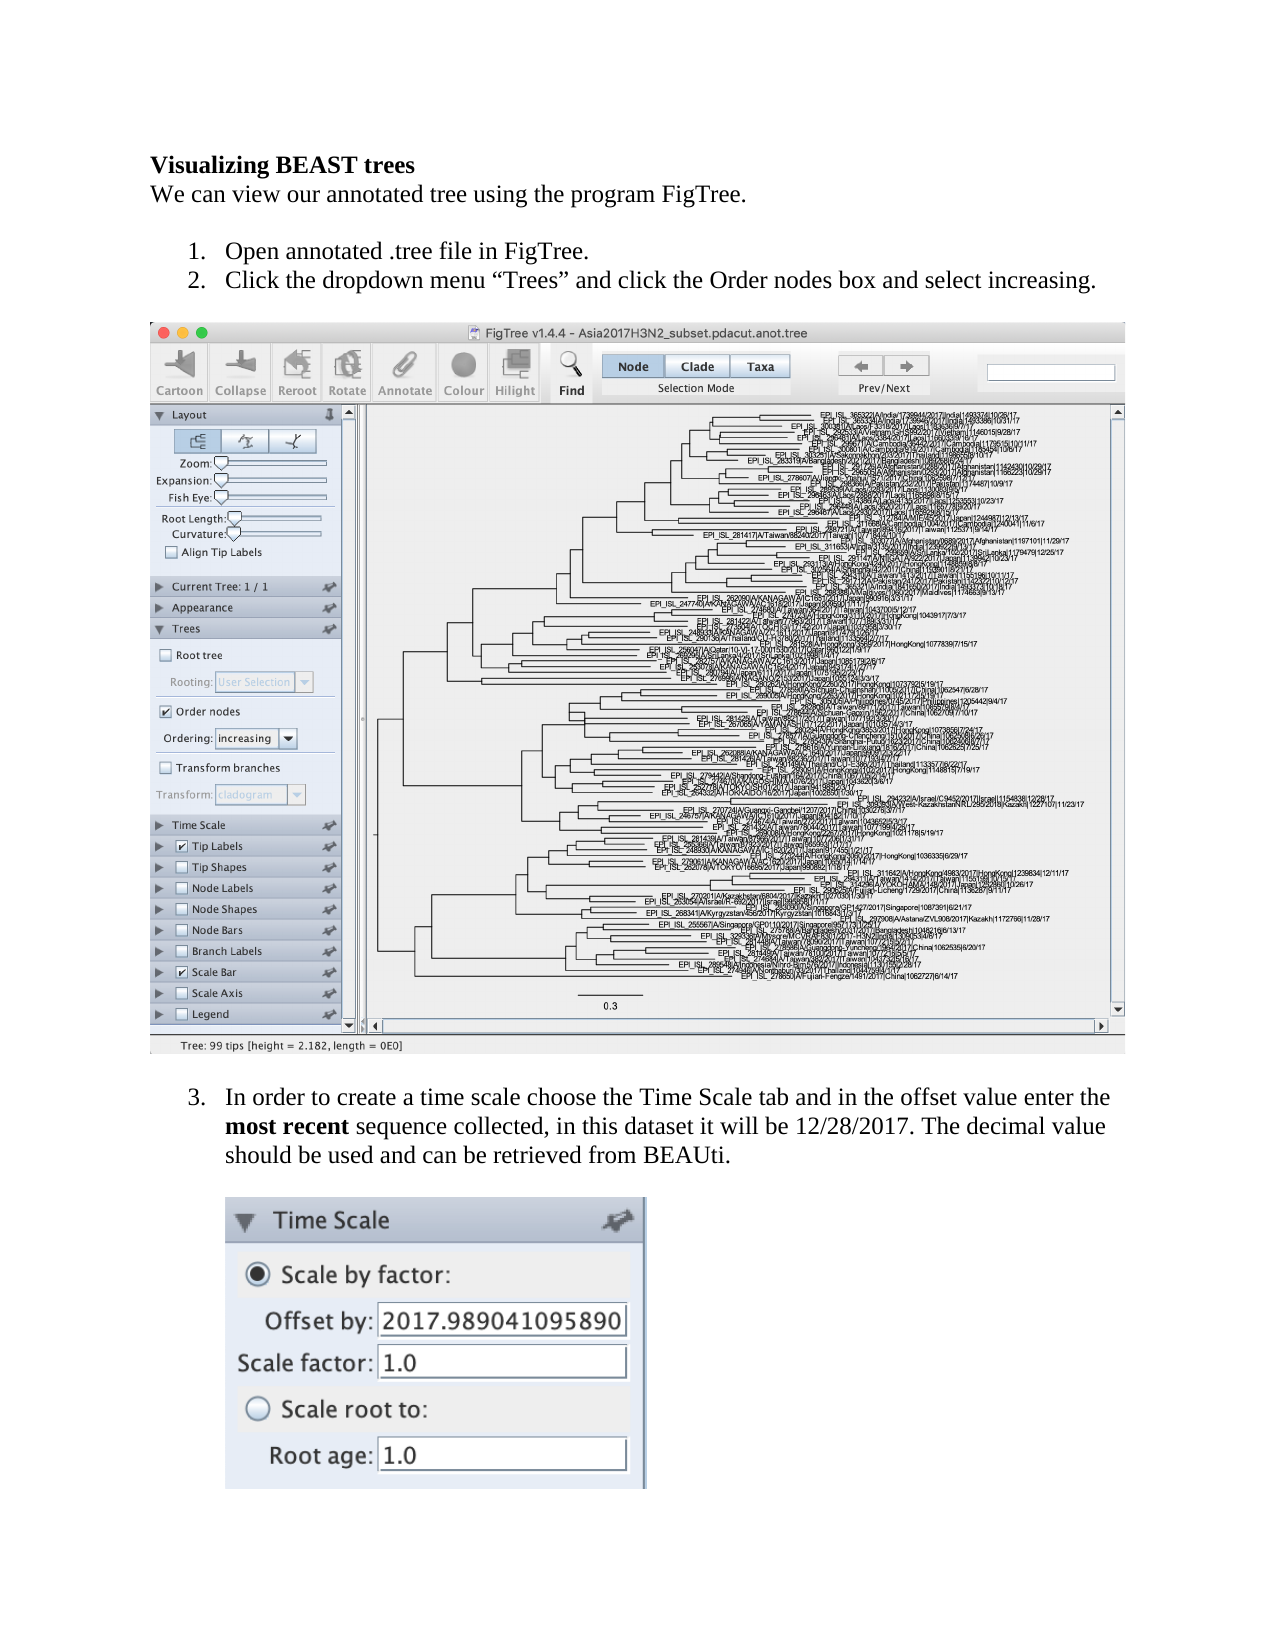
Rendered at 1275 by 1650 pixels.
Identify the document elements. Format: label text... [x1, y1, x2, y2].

list Open annotated .tree file in FigTree. [187, 236, 1125, 265]
picture [225, 1197, 647, 1489]
text We can view our annotated tree using the program FigTree. [150, 179, 1125, 207]
list Click the dropdown menu “Trees” and click the Order nodes box and select increasing. [187, 265, 1125, 294]
picture [150, 322, 1125, 1054]
text Visualizing BEAST trees [150, 150, 1125, 179]
list In order to create a time scale choose the Time Scale tab and in the offset value enter the most recent sequence collected, in this dataset it will be 12/28/2017. The decimal value should be used and can be retrieved from BEAUti. [187, 1082, 1125, 1169]
